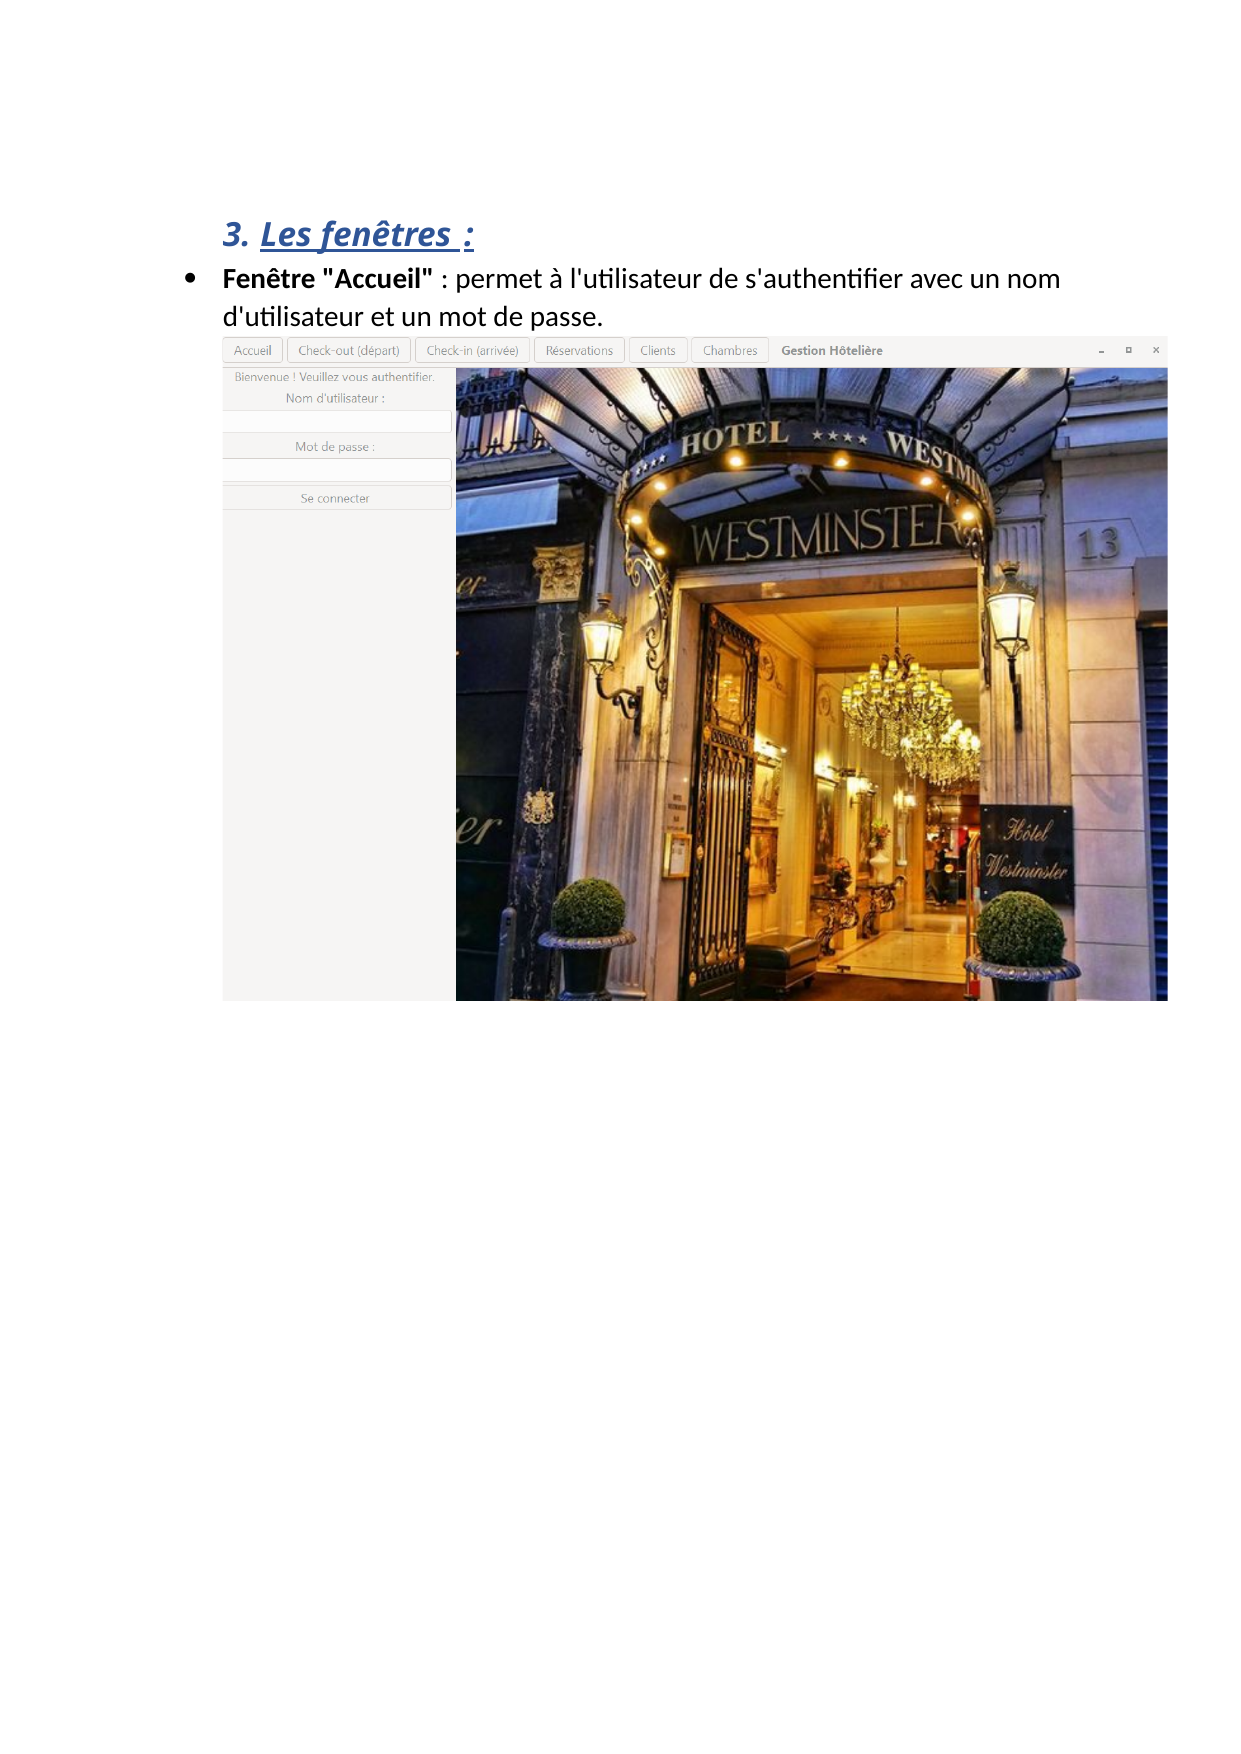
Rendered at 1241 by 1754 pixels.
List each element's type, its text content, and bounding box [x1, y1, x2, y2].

list Fenêtre "Accueil" : permet à l'utilisateur de s'authentifier avec un nom d'utilisateur et un mot de passe. [185, 260, 1093, 334]
picture [222, 336, 1168, 1001]
subtitle Les fenêtres : [223, 211, 1093, 256]
